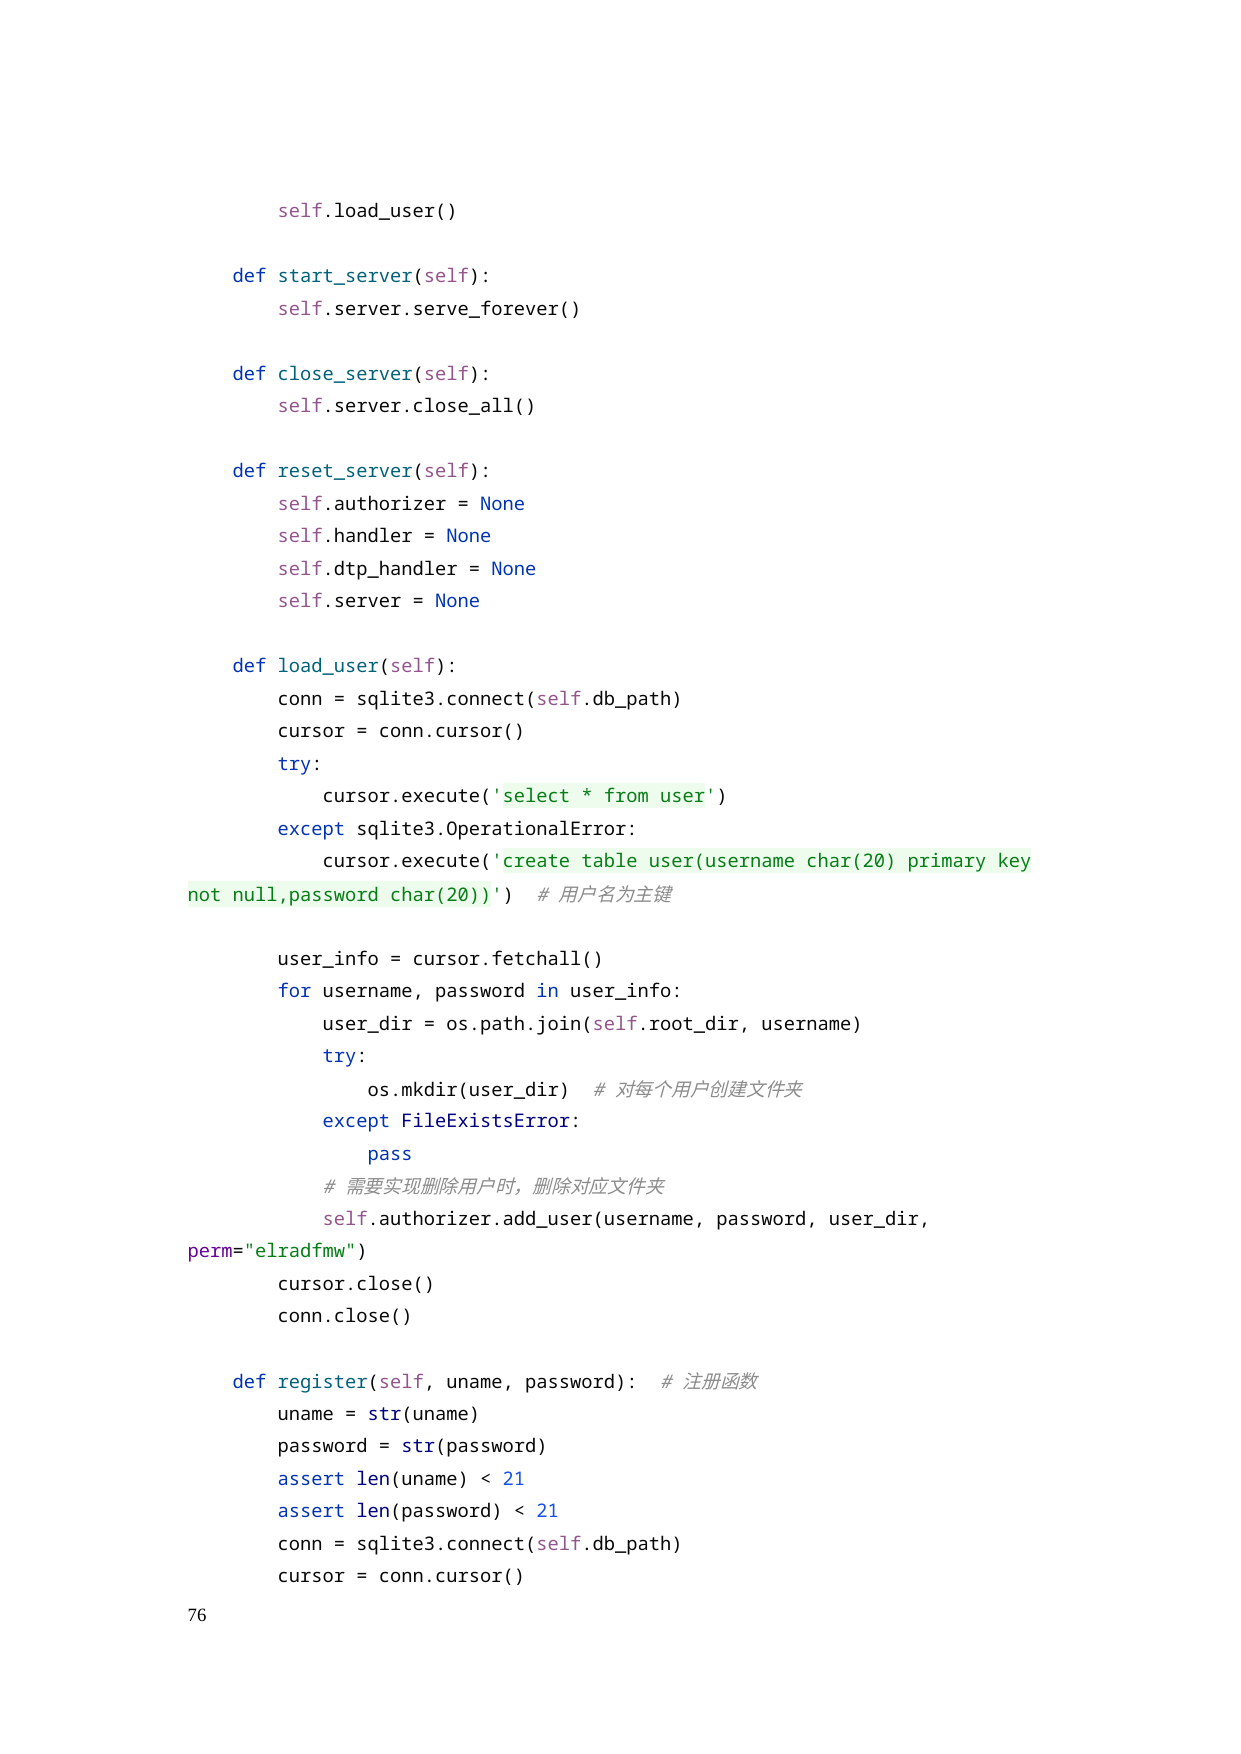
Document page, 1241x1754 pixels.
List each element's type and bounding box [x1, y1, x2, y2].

text [187, 162, 1053, 1592]
